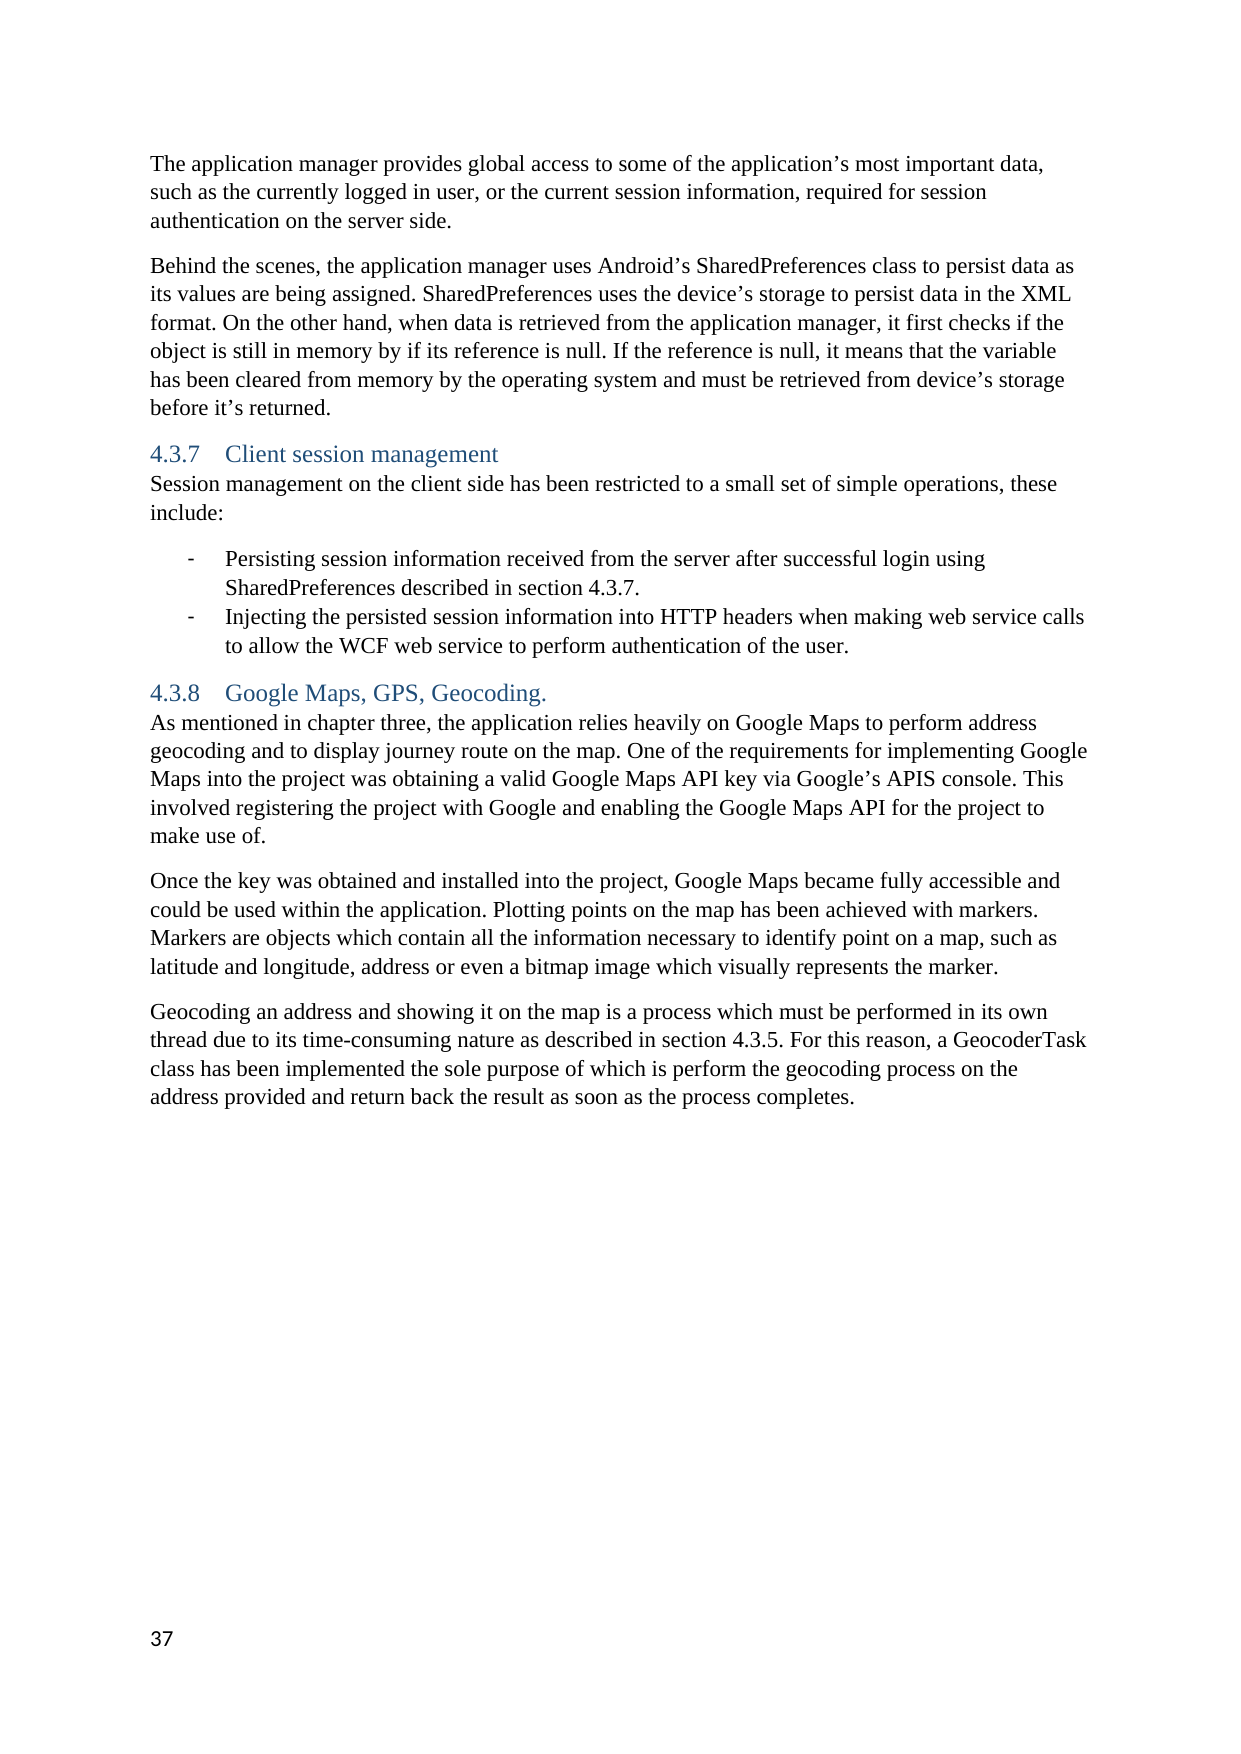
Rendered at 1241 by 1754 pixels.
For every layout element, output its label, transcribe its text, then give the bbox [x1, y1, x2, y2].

text Once the key was obtained and installed into the project, Google Maps became fully accessible and could be used within the application. Plotting points on the map has been achieved with markers. Markers are objects which contain all the information necessary to identify point on a map, such as latitude and longitude, address or even a bitmap image which visually represents the marker. [150, 867, 1090, 979]
text Behind the scenes, the application manager uses Android’s SharedPreferences class to persist data as its values are being assigned. SharedPreferences uses the device’s storage to persist data in the XML format. On the other hand, when data is retrieved from the application manager, it first checks if the object is still in memory by if its reference is null. If the reference is null, it means that the variable has been cleared from memory by the operating system and must be retrieved from device’s storage before it’s returned. [150, 252, 1090, 421]
subtitle Client session management [150, 439, 1090, 468]
subtitle Google Maps, GPS, Geocoding. [150, 678, 1090, 706]
list Injecting the persisted session information into HTTP headers when making web service calls to allow the WCF web service to perform authentication of the user. [187, 602, 1090, 659]
list Persisting session information received from the server after successful login using SharedPreferences described in section 4.3.7. [187, 544, 1090, 600]
text The application manager provides global access to some of the application’s most important data, such as the currently logged in user, or the current session information, required for session authentication on the server side. [150, 150, 1090, 233]
text As mentioned in chapter three, the application relies heavily on Google Maps to perform address geocoding and to display journey route on the map. One of the requirements for implementing Google Maps into the project was obtaining a valid Google Maps API key via Google’s APIS console. This involved registering the project with Google and enabling the Google Maps API for the project to make use of. [150, 709, 1090, 849]
text Session management on the client side has been restricted to a small set of simple operations, these include: [150, 470, 1090, 525]
text Geocoding an address and showing it on the map is a process which must be performed in its own thread due to its time-consuming nature as described in section 4.3.5. For this reason, a GeocoderTask class has been implemented the sole purpose of which is perform the geocoding process on the address provided and return back the result as soon as the process completes. [150, 998, 1090, 1109]
